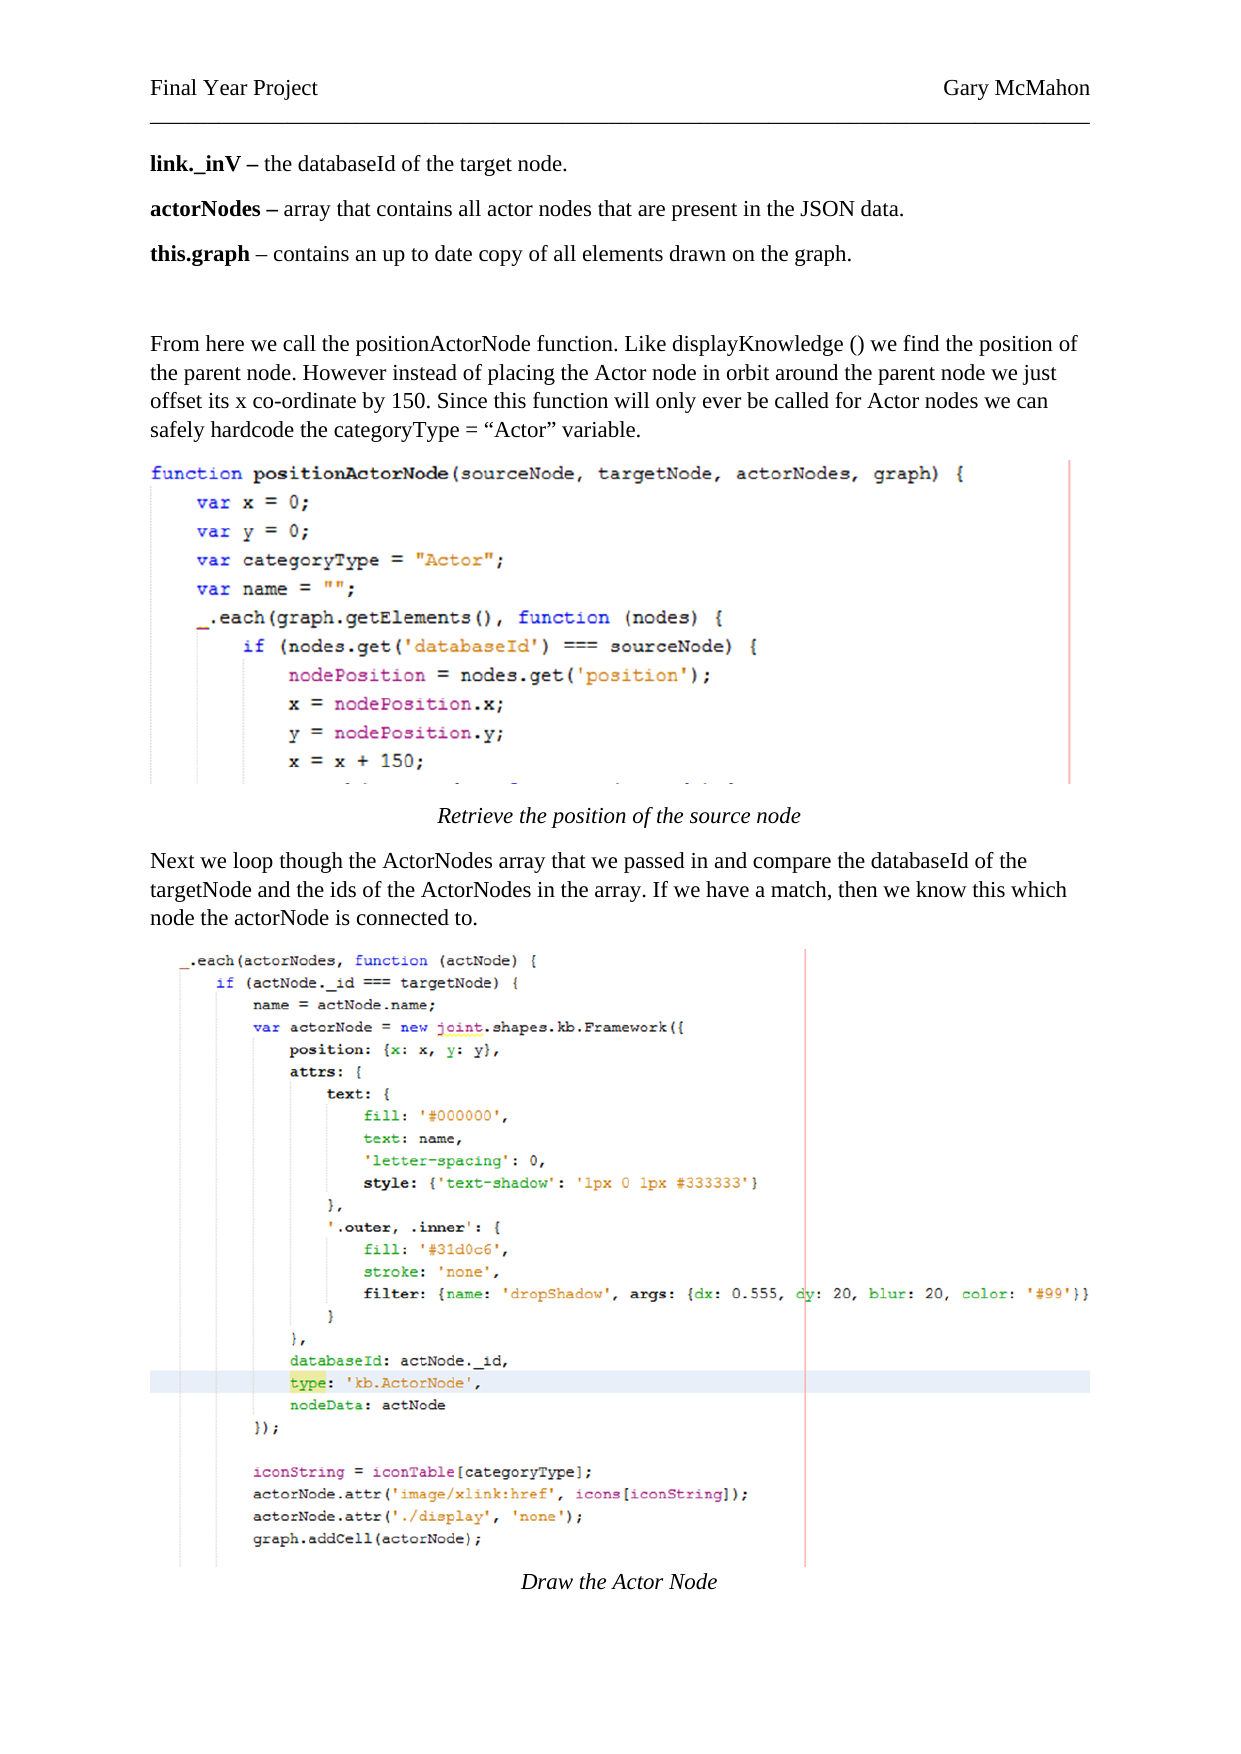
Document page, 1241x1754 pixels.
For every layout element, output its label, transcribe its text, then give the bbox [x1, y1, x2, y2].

text link._inV – the databaseId of the target node. [150, 150, 1090, 176]
picture [150, 949, 1091, 1567]
text Next we loop though the ActorNodes array that we passed in and compare the databaseId of the targetNode and the ids of the ActorNodes in the array. If we have a match, then we know this which node the actorNode is connected to. [150, 847, 1090, 930]
picture [150, 460, 1091, 784]
text this.graph – contains an up to date copy of all elements drawn on the graph. [150, 240, 1090, 267]
text From here we call the positionActorNode function. Like displayKnowledge () we find the position of the parent node. However instead of placing the Actor node in orbit around the parent node we just offset its x co-ordinate by 150. Since this function will only ever be called for Actor nodes we can safely hardcode the categoryType = “Actor” variable. [150, 330, 1090, 442]
text Retrieve the position of the source node [150, 802, 1090, 828]
text actorNodes – array that contains all actor nodes that are present in the JSON data. [150, 195, 1090, 221]
text Draw the Actor Node [150, 1567, 1090, 1595]
